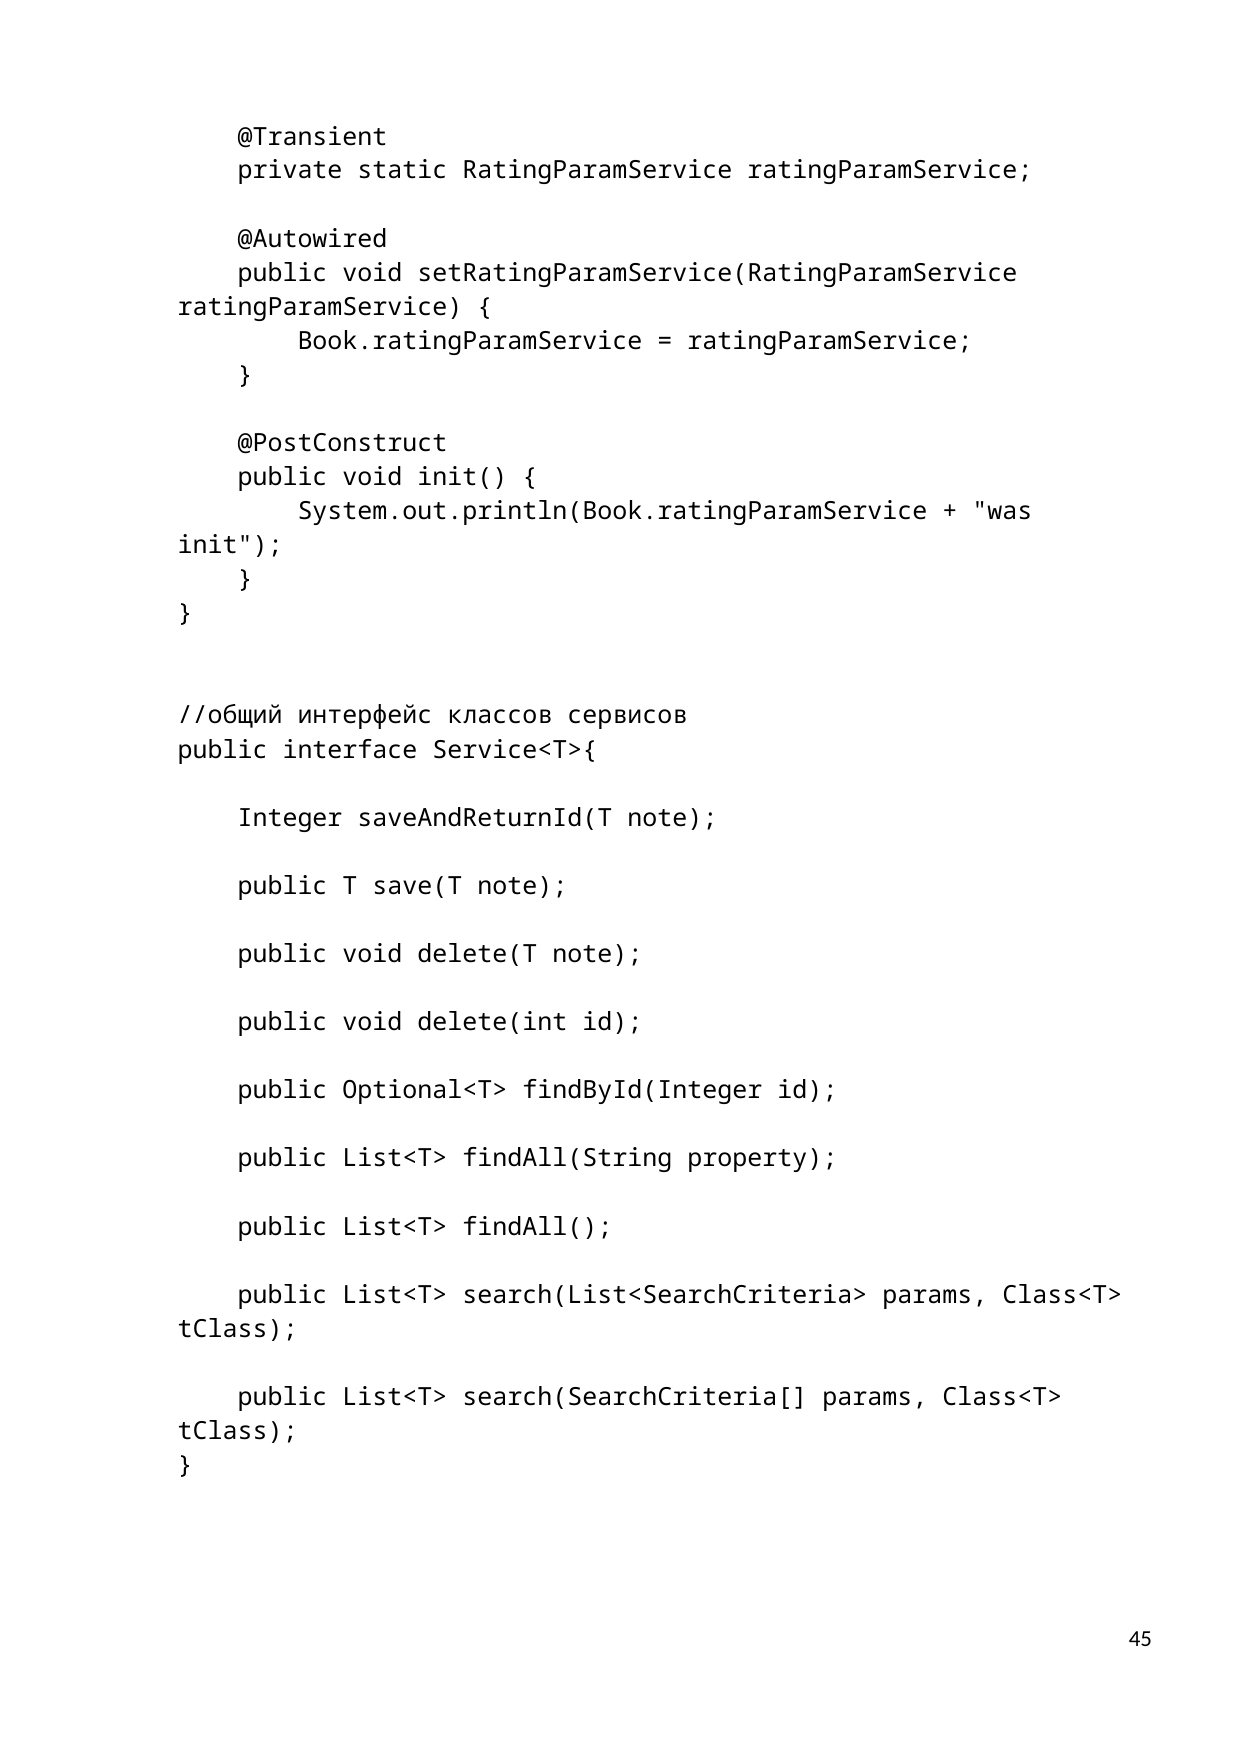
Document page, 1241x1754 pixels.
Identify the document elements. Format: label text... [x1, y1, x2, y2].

text //общий интерфейс классов сервисов public interface Service<T>{ Integer saveAndReturnId(T note); public T save(T note); public void delete(T note); public void delete(int id); public Optional<T> findById(Integer id); public List<T> findAll(String property); public List<T> findAll(); public List<T> search(List<SearchCriteria> params, Class<T> tClass); public List<T> search(SearchCriteria[] params, Class<T> tClass); } [177, 697, 1152, 1481]
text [177, 118, 1152, 629]
